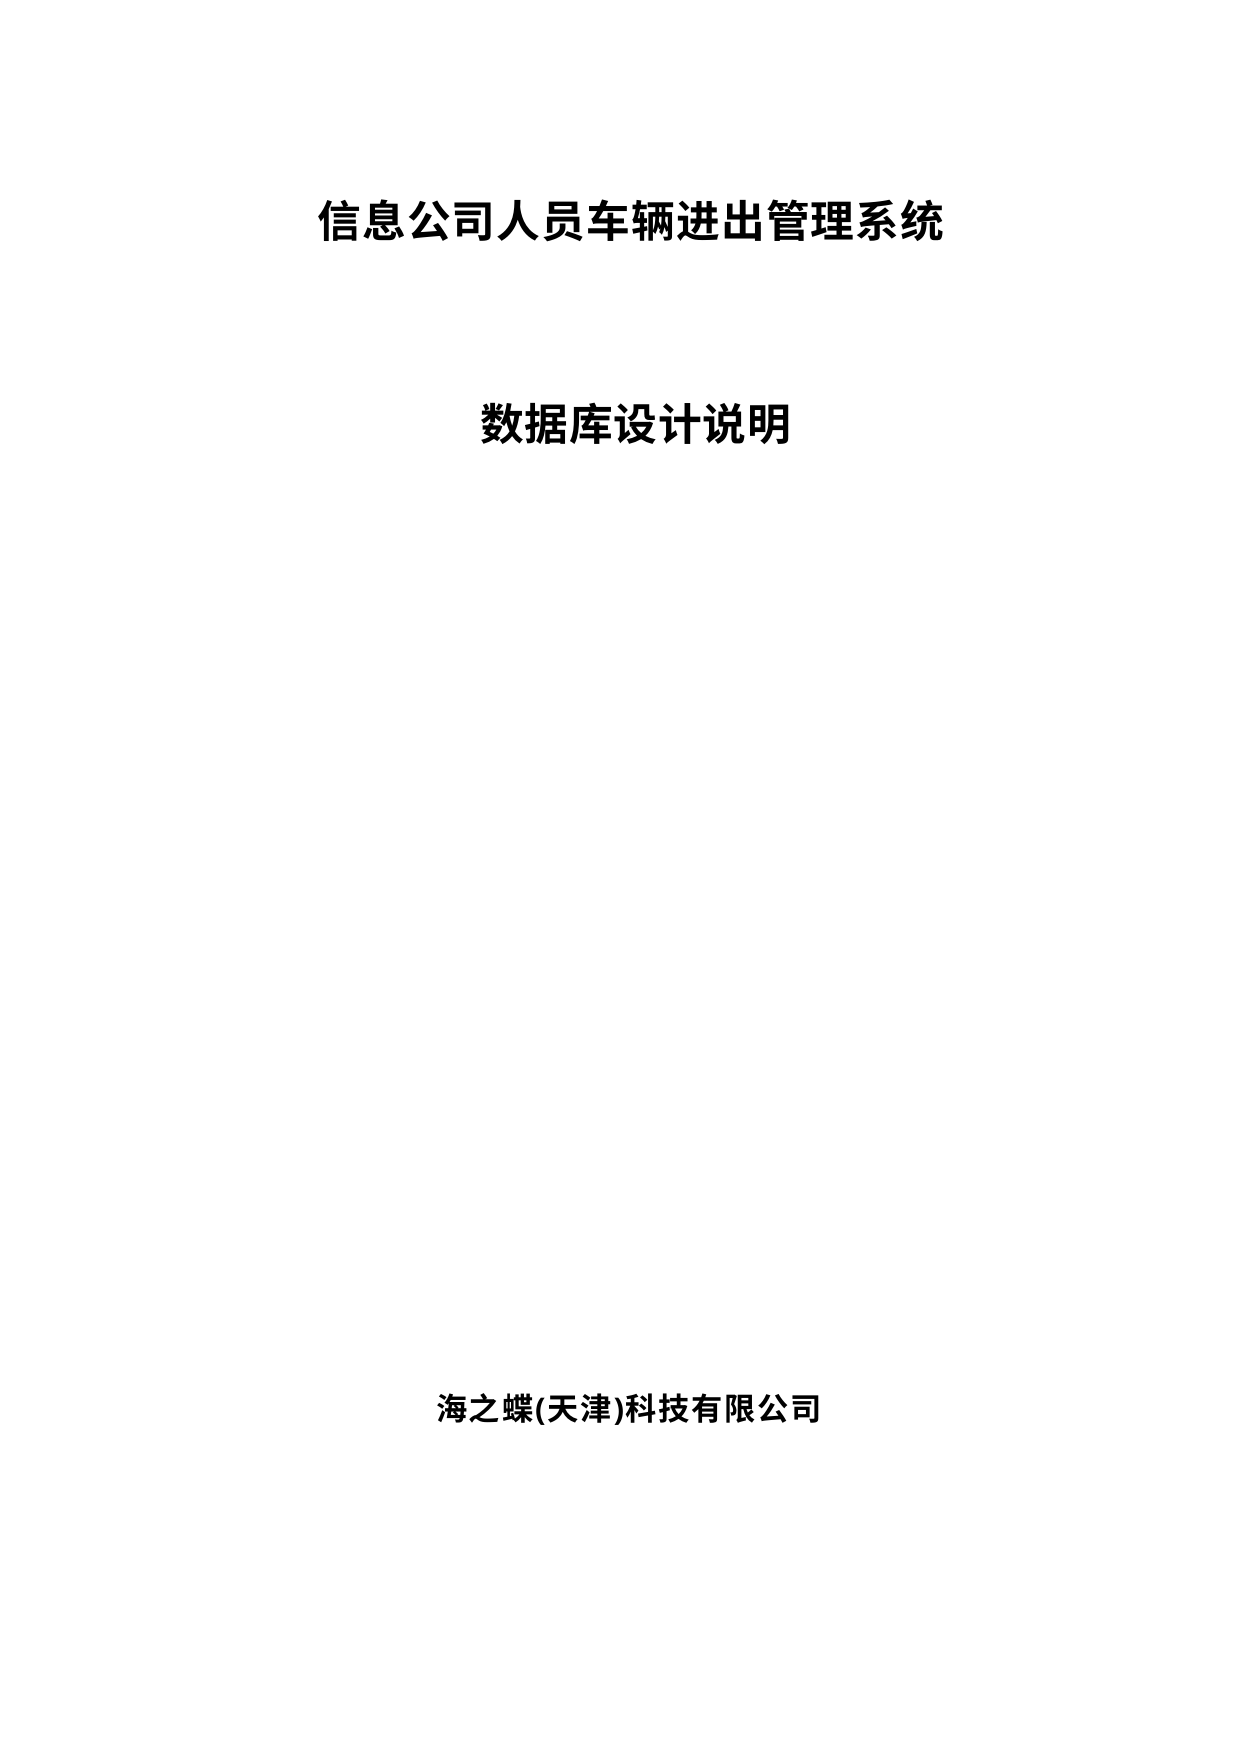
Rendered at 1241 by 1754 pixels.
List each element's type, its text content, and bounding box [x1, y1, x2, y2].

text 数据库设计说明 [480, 395, 1054, 452]
text 信息公司人员车辆进出管理系统 [317, 191, 1054, 249]
text 海之蝶(天津)科技有限公司 [436, 1387, 1054, 1429]
